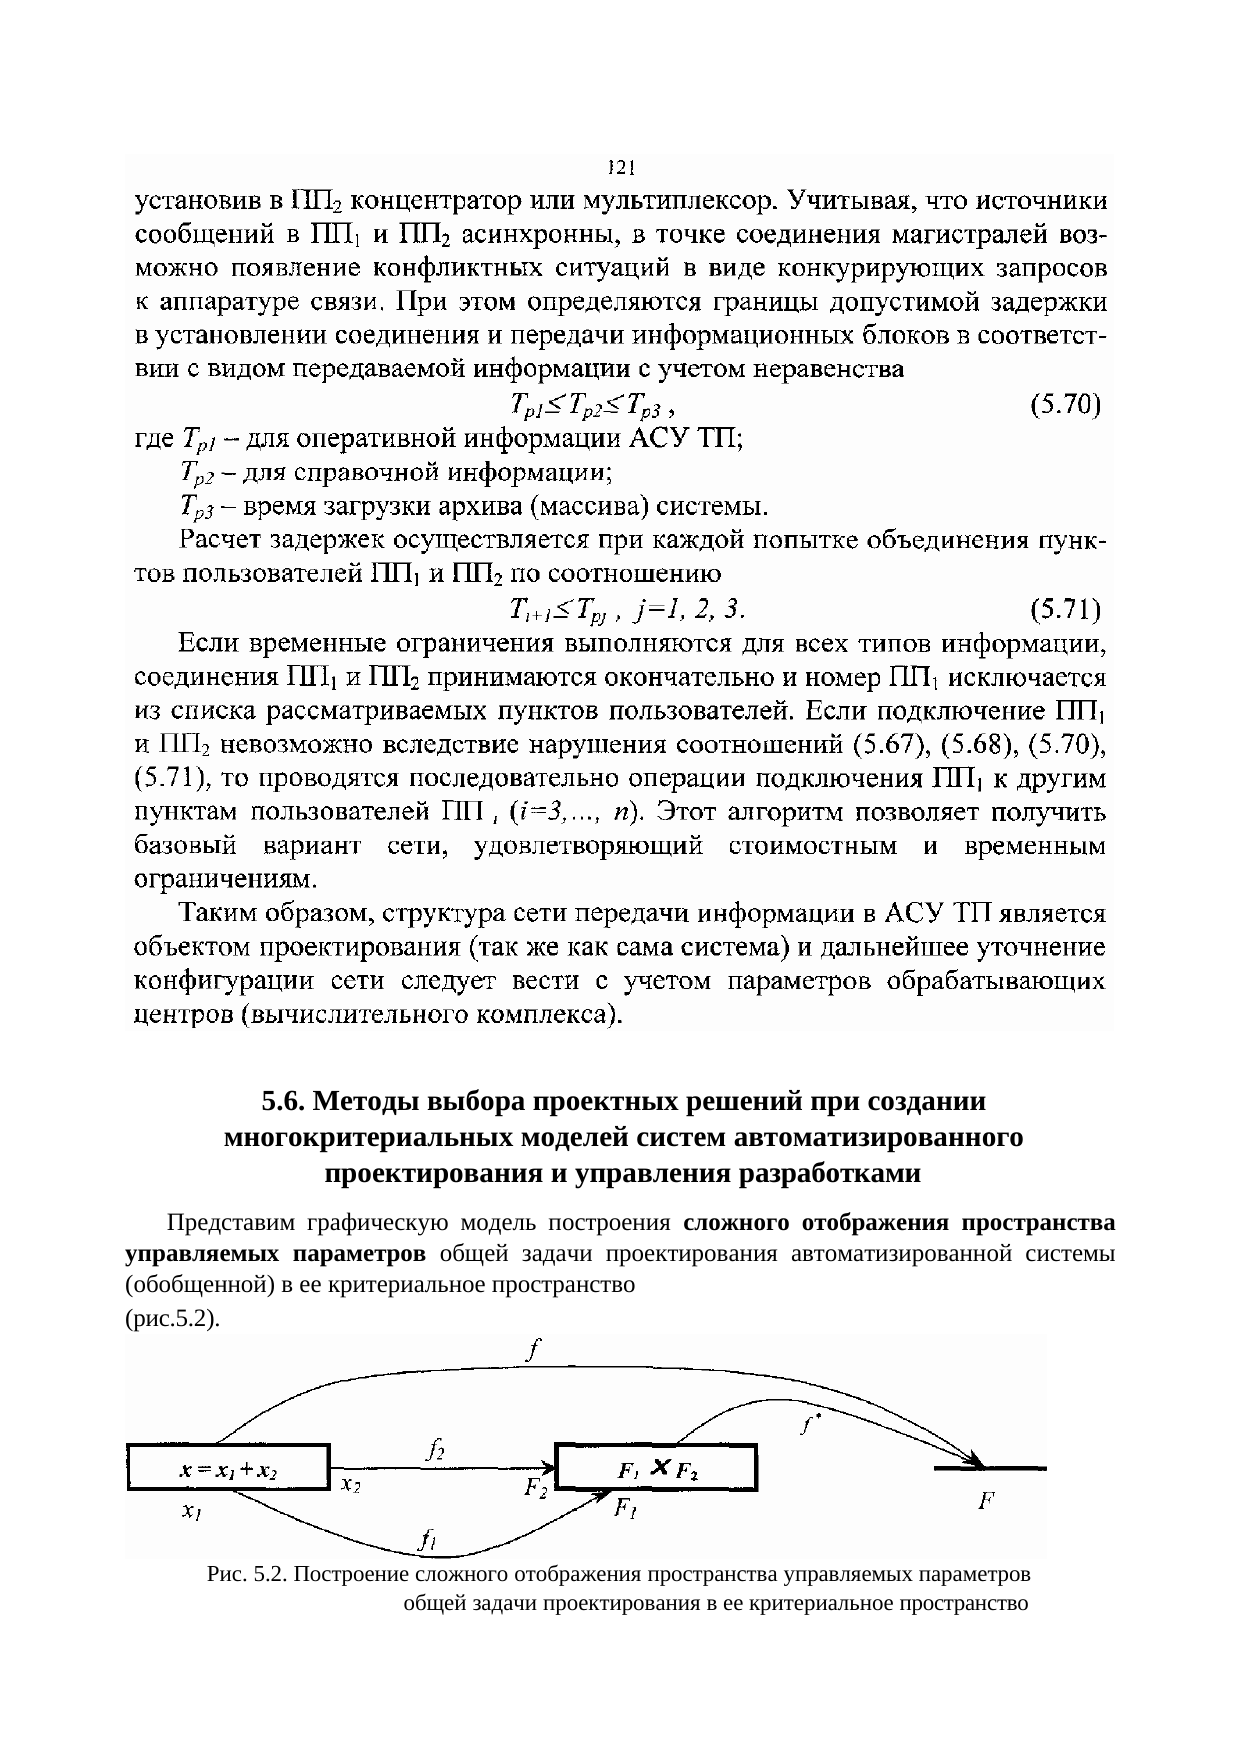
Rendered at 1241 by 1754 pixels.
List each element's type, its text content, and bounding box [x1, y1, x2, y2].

picture [1033, 1334, 1047, 1559]
picture [125, 1334, 207, 1559]
text проектирования и управления разработками [324, 1156, 1166, 1189]
subtitle 5.6. Методы выбора проектных решений при создании многокритериальных моделей систем автоматизированного [223, 1083, 1166, 1153]
picture [125, 154, 1114, 1031]
text (рис.5.2). [125, 1303, 1166, 1332]
text Рис. 5.2. Построение сложного отображения пространства управляемых параметров общей задачи проектирования в ее критериальное пространство [207, 1332, 1033, 1615]
text Представим графическую модель построения сложного отображения пространства управляемых параметров общей задачи проектирования автоматизированной системы (обобщенной) в ее критериальное пространство [125, 1207, 1116, 1298]
